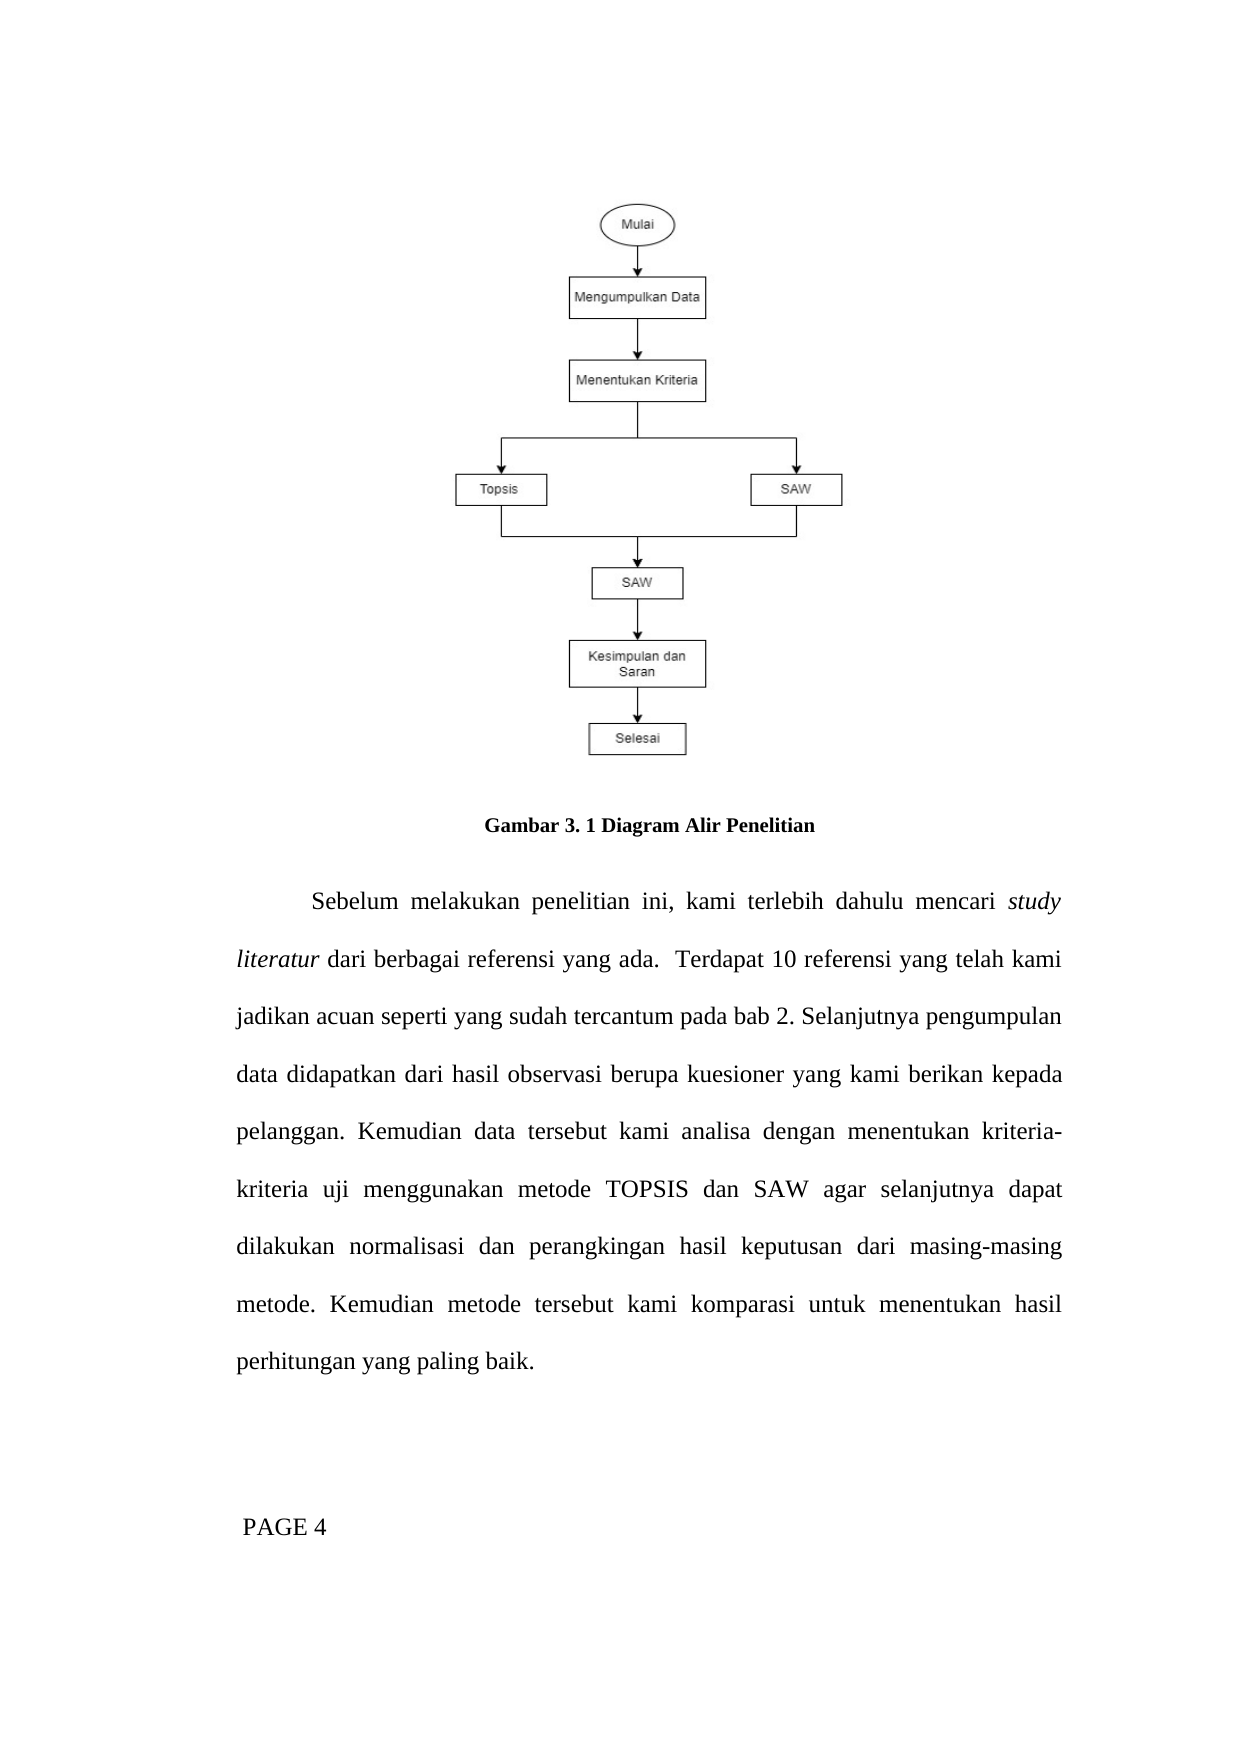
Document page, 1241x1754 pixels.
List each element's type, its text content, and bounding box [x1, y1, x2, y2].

picture [436, 177, 863, 772]
text Gambar 3. 1 Diagram Alir Penelitian [236, 813, 1063, 837]
text Sebelum melakukan penelitian ini, kami terlebih dahulu mencari study literatur dari berbagai referensi yang ada. Terdapat 10 referensi yang telah kami jadikan acuan seperti yang sudah tercantum pada bab 2. Selanjutnya pengumpulan data didapatkan dari hasil observasi berupa kuesioner yang kami berikan kepada pelanggan. Kemudian data tersebut kami analisa dengan menentukan kriteria-kriteria uji menggunakan metode TOPSIS dan SAW agar selanjutnya dapat dilakukan normalisasi dan perangkingan hasil keputusan dari masing-masing metode. Kemudian metode tersebut kami komparasi untuk menentukan hasil perhitungan yang paling baik. [236, 886, 1063, 1375]
